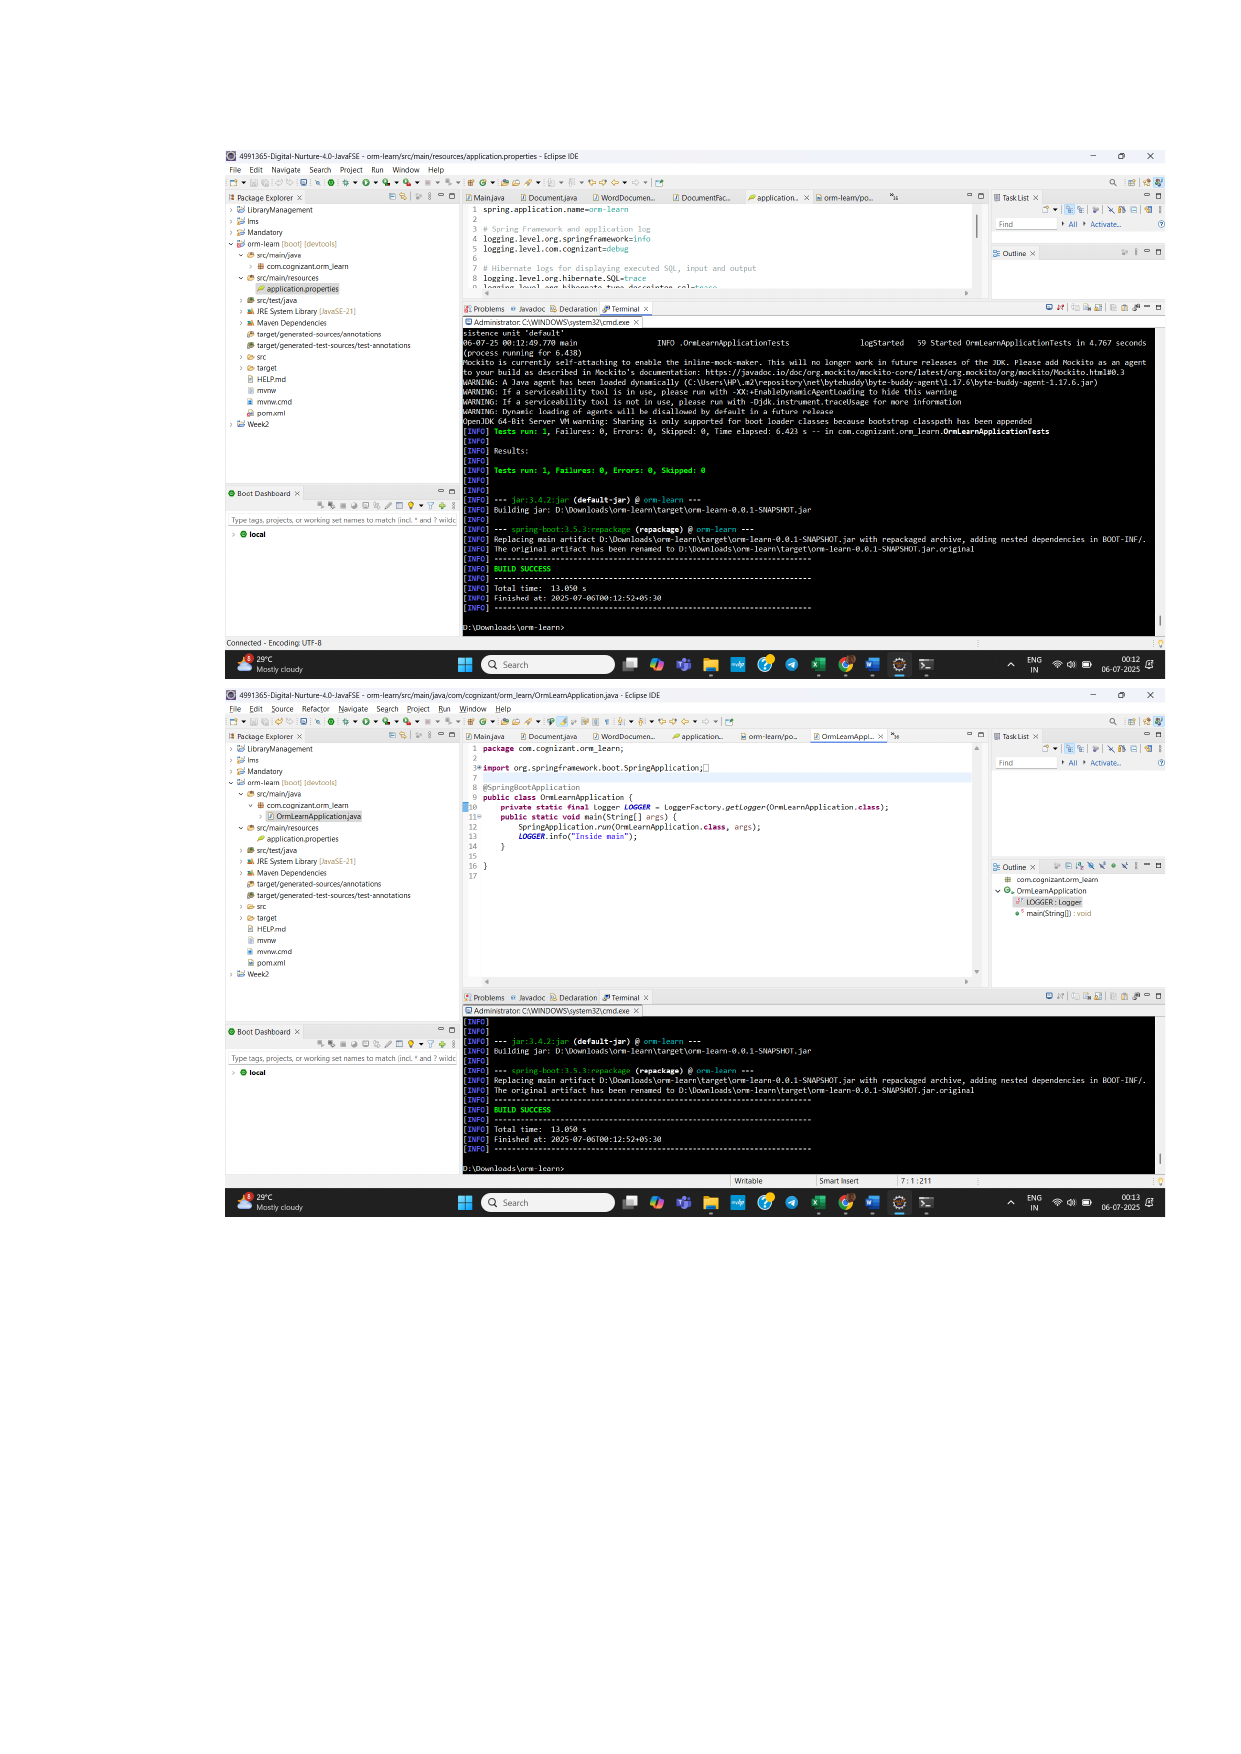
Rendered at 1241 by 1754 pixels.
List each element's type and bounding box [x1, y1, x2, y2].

picture [225, 150, 1166, 679]
picture [225, 688, 1166, 1217]
